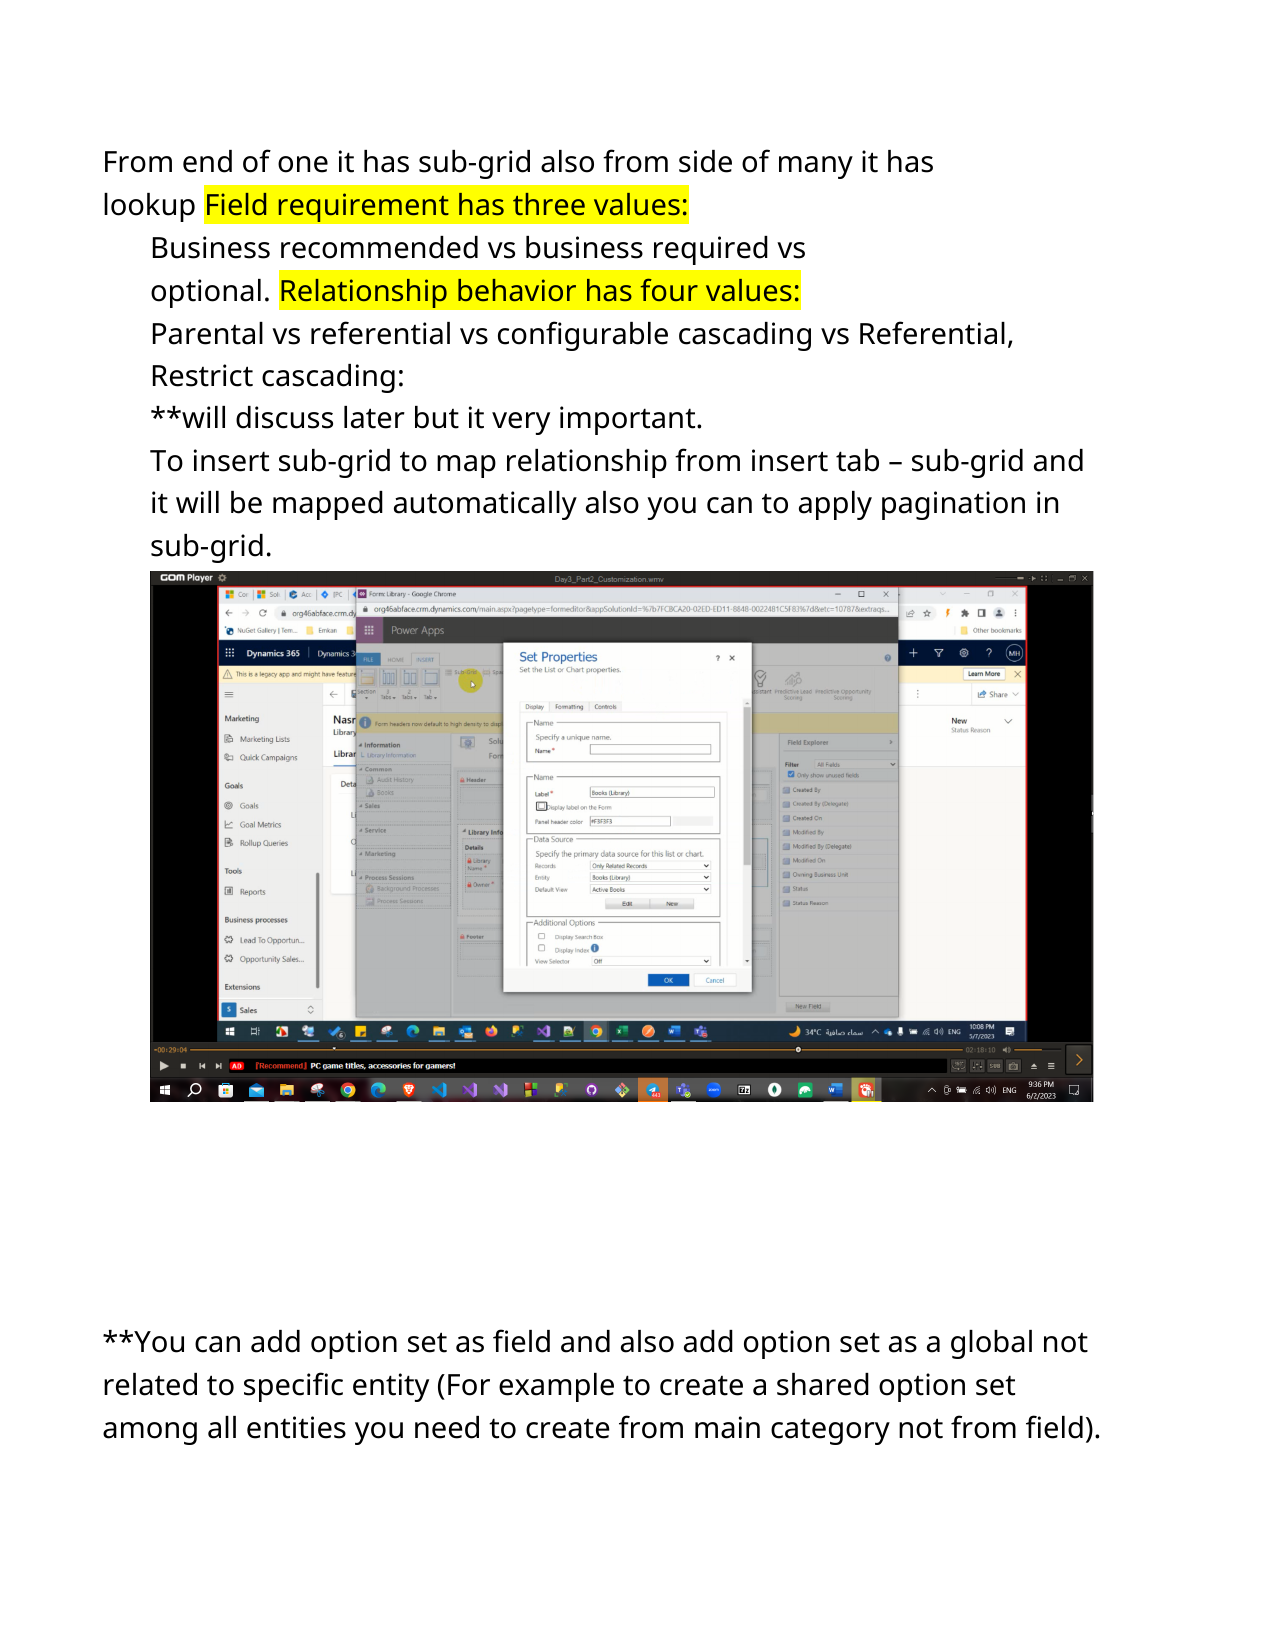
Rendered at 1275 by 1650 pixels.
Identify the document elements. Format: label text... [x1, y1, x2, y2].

text Business recommended vs business required vs optional. Relationship behavior has four values: [150, 227, 894, 310]
text **You can add option set as field and also add option set as a global not related to specific entity (For example to create a shared option set among all entities you need to create from main category not from field). [102, 1321, 1112, 1447]
text Parental vs referential vs configurable cascading vs Referential, Restrict cascading: [150, 313, 1101, 394]
text From end of one it has sub-grid also from side of many it has lookup Field requirement has three values: [102, 142, 1031, 224]
text To insert sub-grid to map relationship from insert tab – sub-grid and it will be mapped automatically also you can to apply pagination in sub-grid. [150, 440, 1094, 565]
picture [150, 571, 1094, 1102]
text **will discuss later but it very important. [150, 397, 1254, 437]
